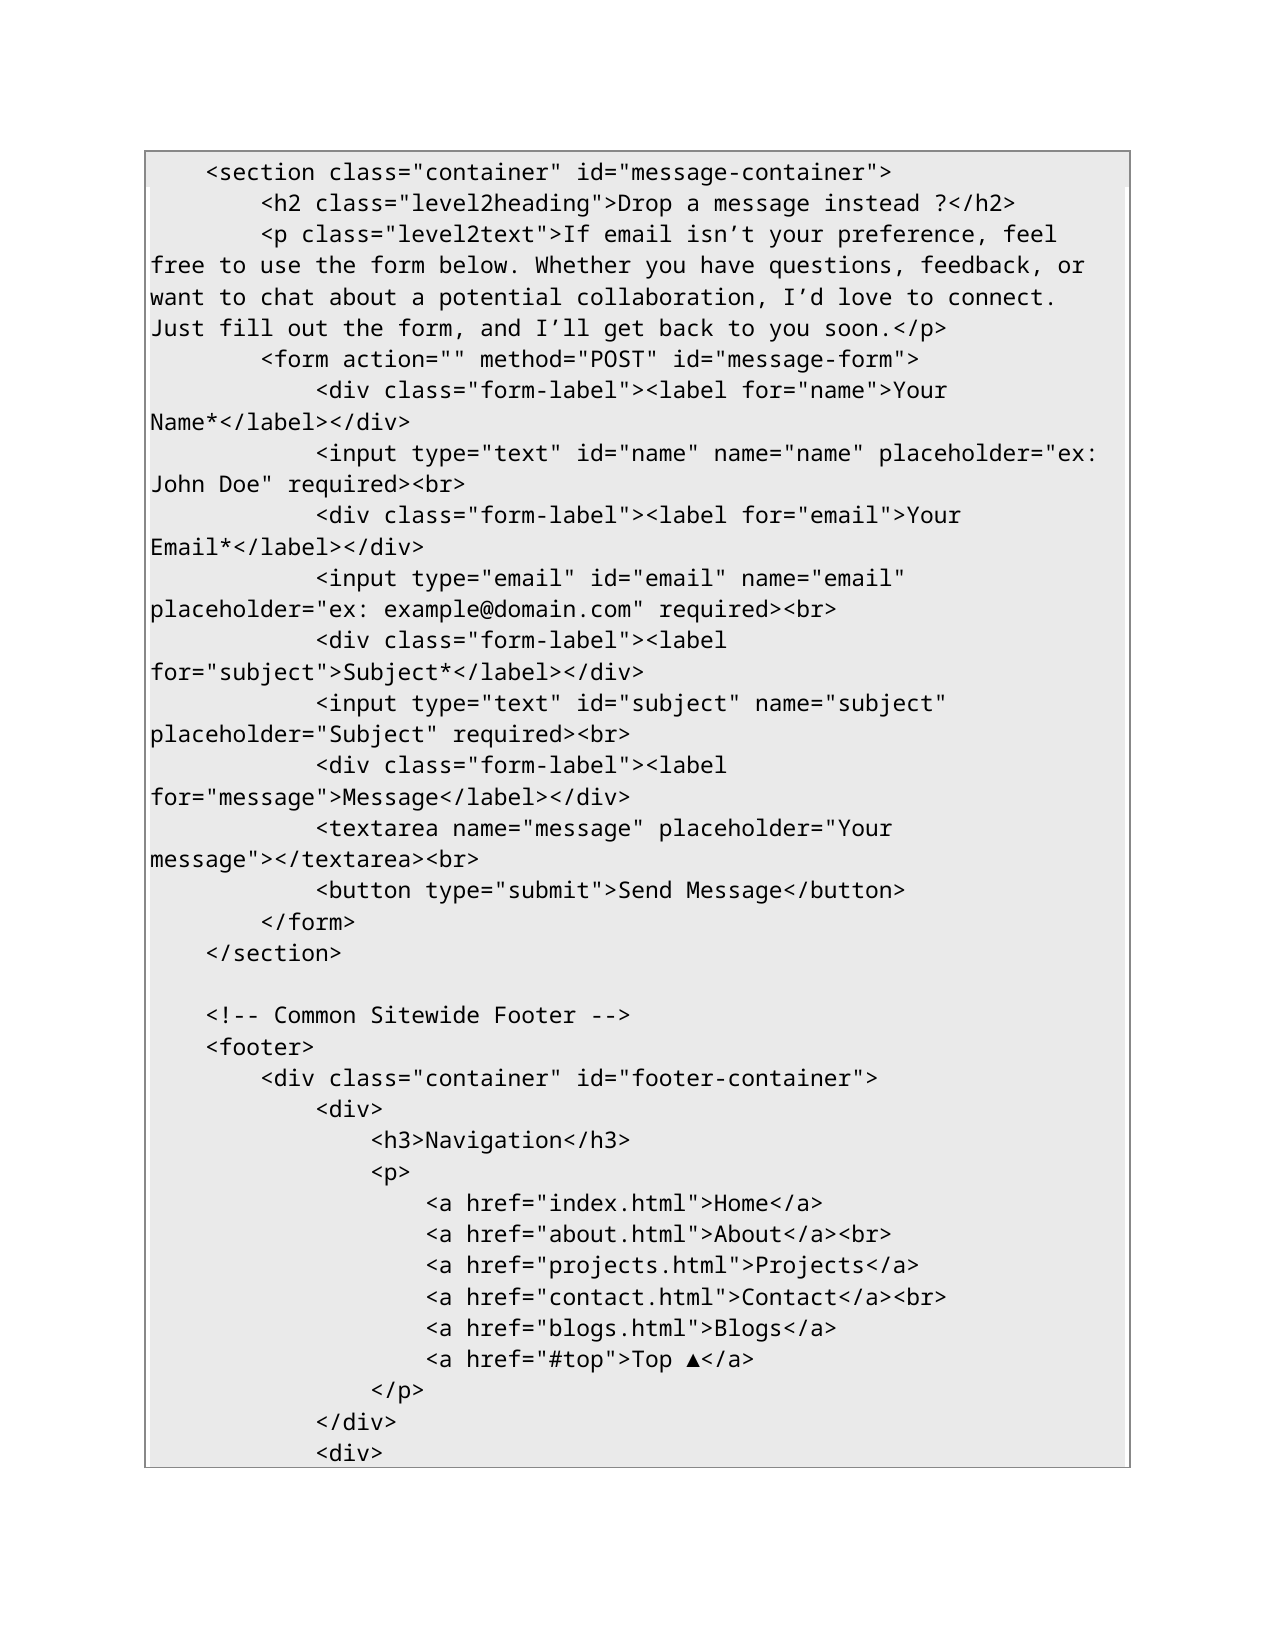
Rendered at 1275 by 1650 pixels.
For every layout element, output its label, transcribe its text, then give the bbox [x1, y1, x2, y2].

text <a href="projects.html">Projects</a> [150, 1249, 1125, 1281]
text <textarea name="message" placeholder="Your message"></textarea><br> [150, 812, 1125, 874]
text </form> [150, 906, 1125, 937]
text <input type="text" id="subject" name="subject" placeholder="Subject" required><br> [150, 687, 1125, 749]
text <a href="about.html">About</a><br> [150, 1218, 1125, 1249]
text <div class="container" id="footer-container"> [150, 1062, 1125, 1093]
text <div class="form-label"><label for="subject">Subject*</label></div> [150, 624, 1125, 687]
text <input type="text" id="name" name="name" placeholder="ex: John Doe" required><br> [150, 437, 1125, 499]
text <a href="contact.html">Contact</a><br> [150, 1281, 1125, 1312]
text </section> [150, 937, 1125, 968]
text </div> [150, 1406, 1125, 1437]
text <a href="blogs.html">Blogs</a> [150, 1312, 1125, 1343]
text <div class="form-label"><label for="name">Your Name*</label></div> [150, 374, 1125, 437]
text <footer> [150, 1031, 1125, 1062]
text <form action="" method="POST" id="message-form"> [150, 343, 1125, 374]
text <p class="level2text">If email isn’t your preference, feel free to use the form below. Whether you have questions, feedback, or want to chat about a potential collaboration, I’d love to connect. Just fill out the form, and I’ll get back to you soon.</p> [150, 218, 1125, 343]
text <h2 class="level2heading">Drop a message instead ?</h2> [150, 187, 1125, 218]
text <button type="submit">Send Message</button> [150, 874, 1125, 906]
text <div> [150, 1093, 1125, 1124]
text </p> [150, 1374, 1125, 1406]
text <h3>Navigation</h3> [150, 1124, 1125, 1156]
text <section class="container" id="message-container"> [146, 152, 1129, 187]
text <div> [150, 1437, 1125, 1467]
text <div class="form-label"><label for="email">Your Email*</label></div> [150, 499, 1125, 562]
text <p> [150, 1156, 1125, 1187]
text <a href="#top">Top ▲</a> [150, 1343, 1125, 1374]
text <!-- Common Sitewide Footer --> [150, 999, 1125, 1031]
text <div class="form-label"><label for="message">Message</label></div> [150, 749, 1125, 812]
text <input type="email" id="email" name="email" placeholder="ex: example@domain.com" required><br> [150, 562, 1125, 624]
text <a href="index.html">Home</a> [150, 1187, 1125, 1218]
